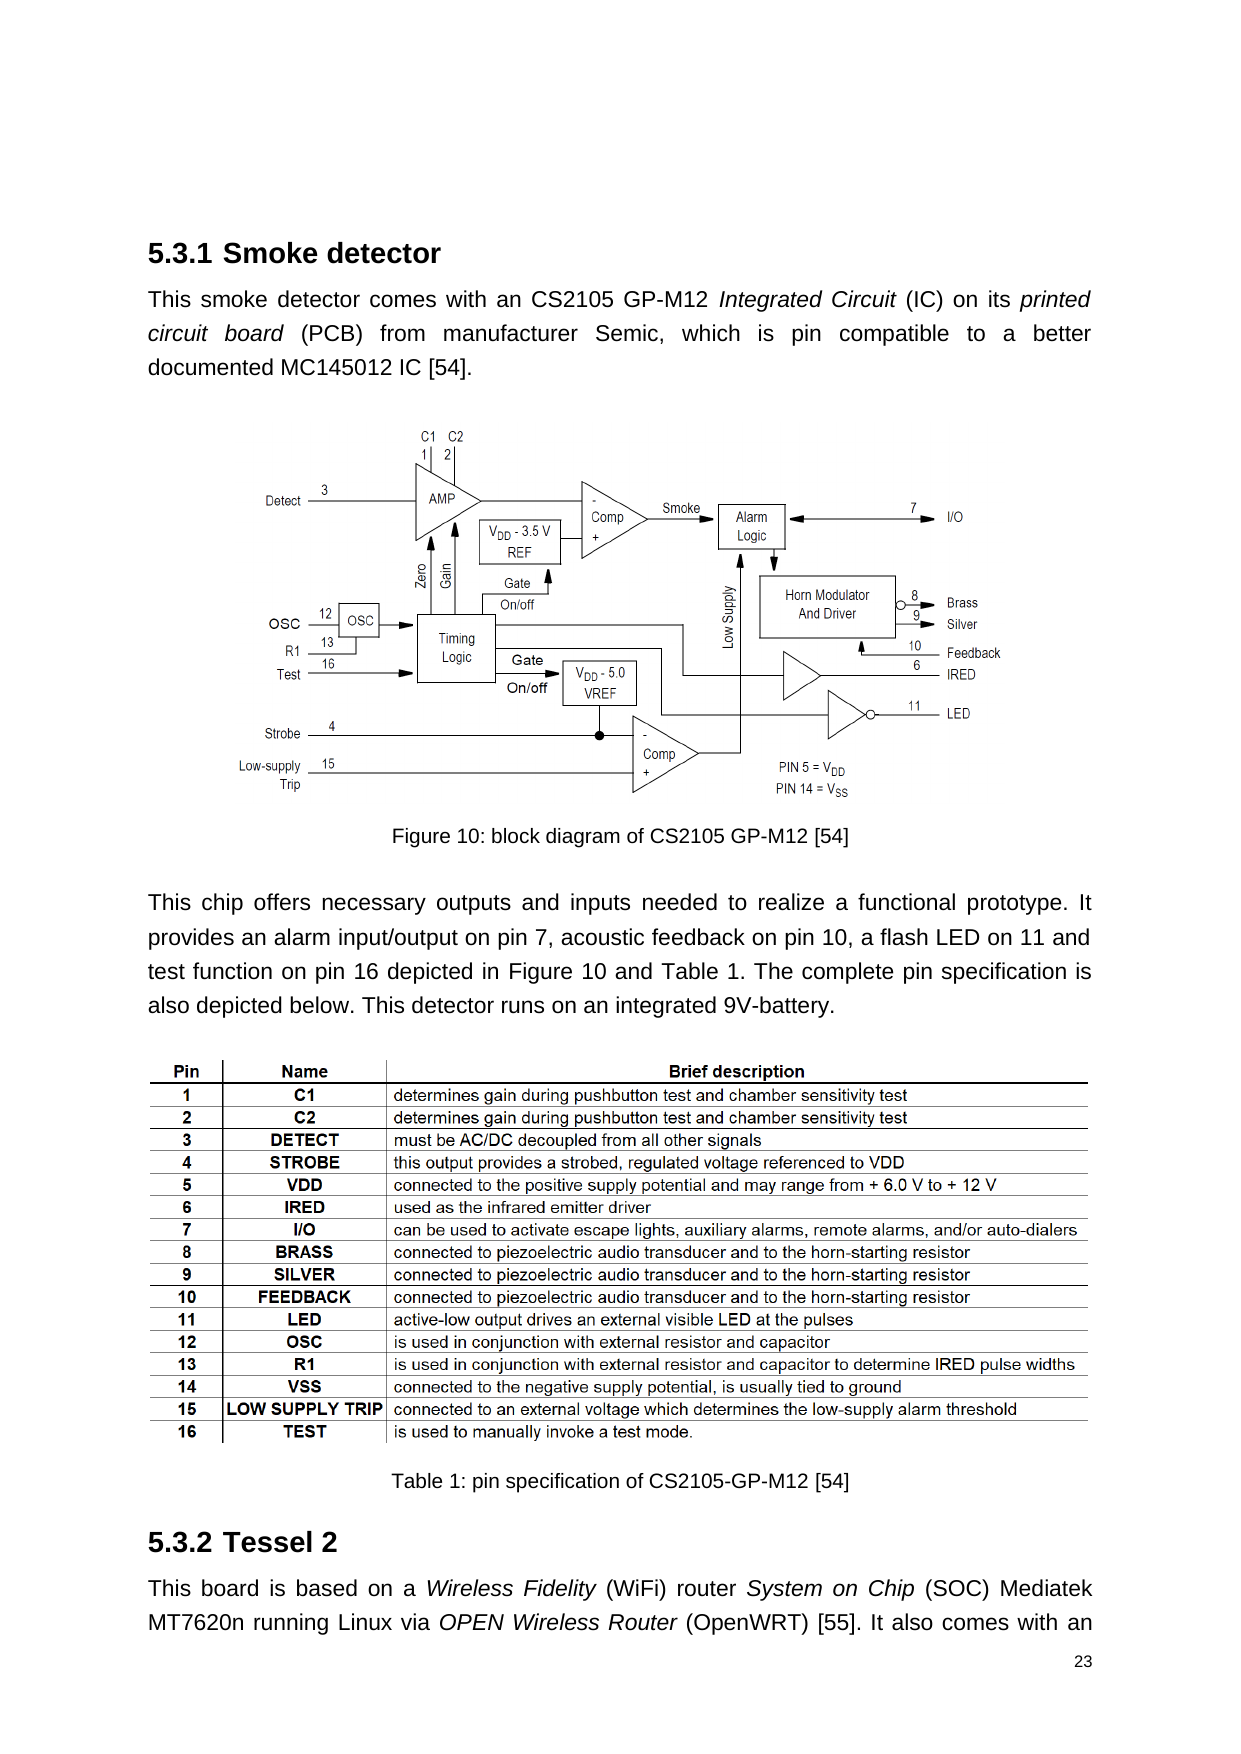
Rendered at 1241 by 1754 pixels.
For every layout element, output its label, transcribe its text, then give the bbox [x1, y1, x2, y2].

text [148, 1575, 1092, 1636]
picture [235, 422, 1006, 804]
text This chip offers necessary outputs and inputs needed to realize a functional prototype. It provides an alarm input/output on pin 7, acoustic feedback on pin 10, a flash LED on 11 and test function on pin 16 depicted in Figure 10 and Table 1. The complete pin specification is also depicted below. This detector runs on an integrated 9V-battery. [148, 889, 1092, 1018]
text This smoke detector comes with an CS2105 GP-M12 Integrated Circuit (IC) on its printed circuit board (PCB) from manufacturer Semic, which is pin compatible to a better documented MC145012 IC . [148, 286, 1092, 381]
picture [147, 1060, 1093, 1449]
text Table 1: pin specification of CS2105-GP-M12 [148, 1469, 1092, 1493]
text Figure 10: block diagram of CS2105 GP-M12 [148, 824, 1092, 848]
subtitle Smoke detector [148, 236, 1092, 270]
subtitle Tessel 2 [148, 1525, 1092, 1559]
